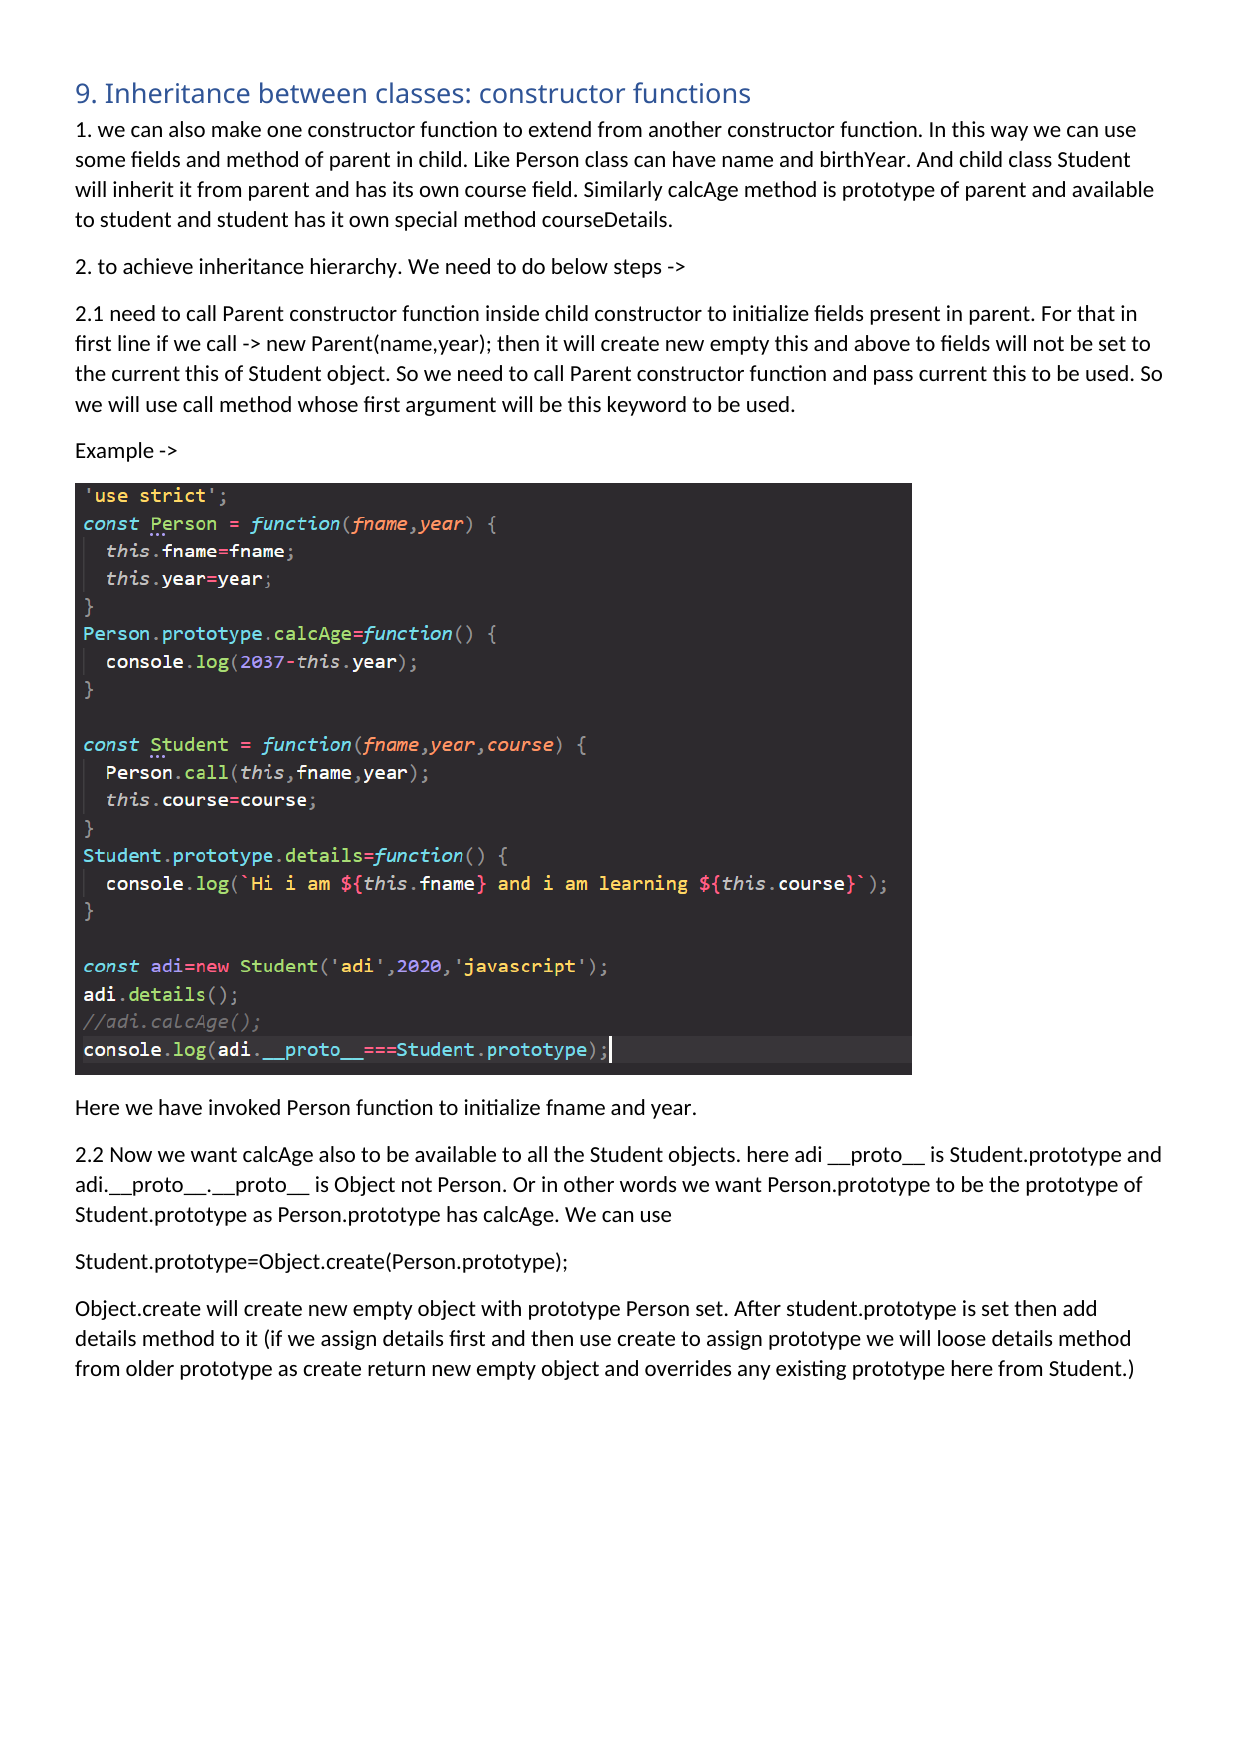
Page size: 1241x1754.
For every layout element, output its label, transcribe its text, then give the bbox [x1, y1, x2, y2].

text Here we have invoked Person function to initialize fname and year. [75, 1093, 1165, 1121]
text Object.create will create new empty object with prototype Person set. After student.prototype is set then add details method to it (if we assign details first and then use create to assign prototype we will loose details method from older prototype as create return new empty object and overrides any existing prototype here from Student.) [75, 1294, 1165, 1382]
text 1. we can also make one constructor function to extend from another constructor function. In this way we can use some fields and method of parent in child. Like Person class can have name and birthYear. And child class Student will inherit it from parent and has its own course field. Similarly calcAge method is prototype of parent and available to student and student has it own special method courseDetails. [75, 115, 1165, 233]
text Example -> [75, 437, 1165, 465]
text 2.1 need to call Parent constructor function inside child constructor to initialize fields present in parent. For that in first line if we call -> new Parent(name,year); then it will create new empty this and above to fields will not be set to the current this of Student object. So we need to call Parent constructor function and pass current this to be used. So we will use call method whose first argument will be this keyword to be used. [75, 299, 1165, 418]
text 2.2 Now we want calcAge also to be available to all the Student objects. here adi __proto__ is Student.prototype and adi.__proto__.__proto__ is Object not Person. Or in other words we want Person.prototype to be the prototype of Student.prototype as Person.prototype has calcAge. We can use [75, 1140, 1165, 1228]
text 2. to achieve inheritance hierarchy. We need to do below steps -> [75, 252, 1165, 280]
picture [75, 483, 912, 1075]
text Student.prototype=Object.create(Person.prototype); [75, 1247, 1165, 1275]
subtitle 9. Inheritance between classes: constructor functions [75, 75, 1165, 112]
